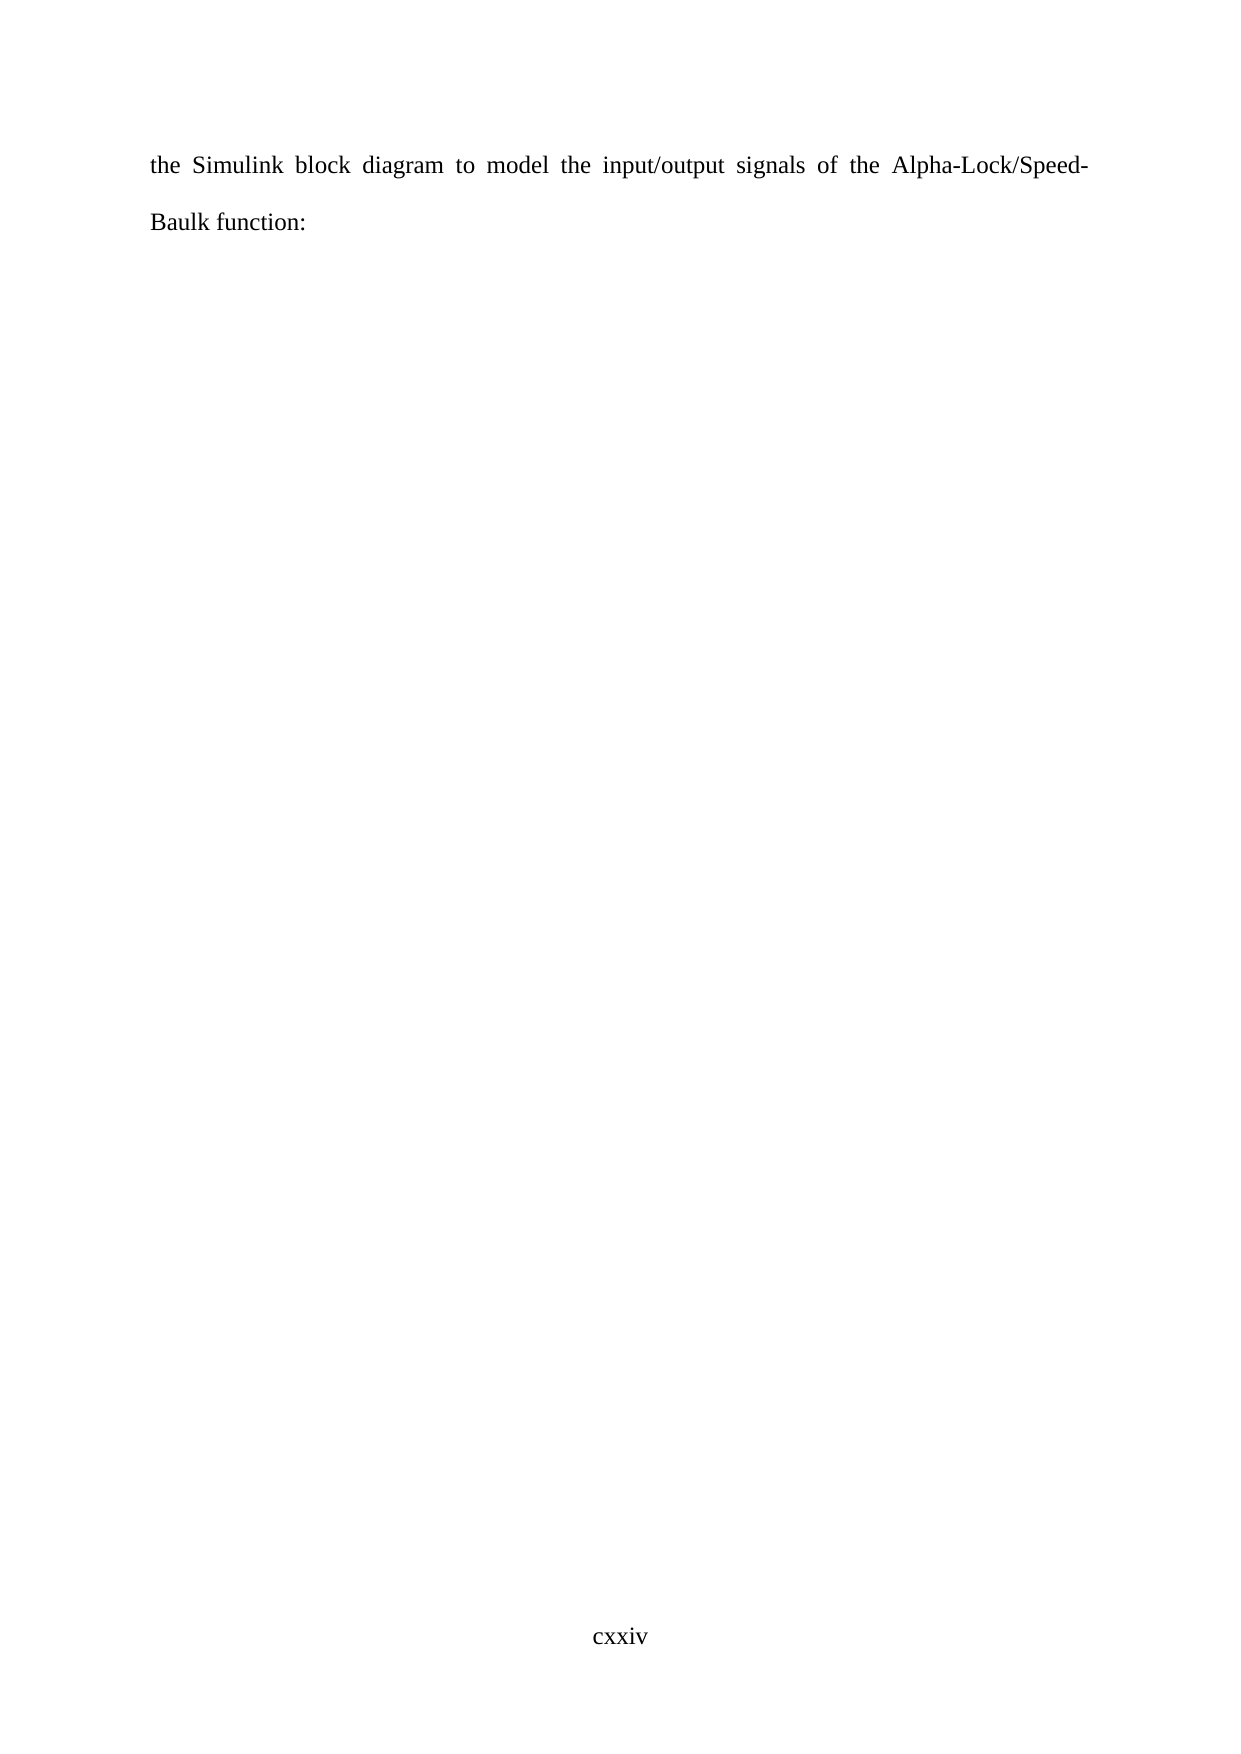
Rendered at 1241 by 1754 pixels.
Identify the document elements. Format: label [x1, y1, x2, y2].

text [150, 150, 1090, 236]
